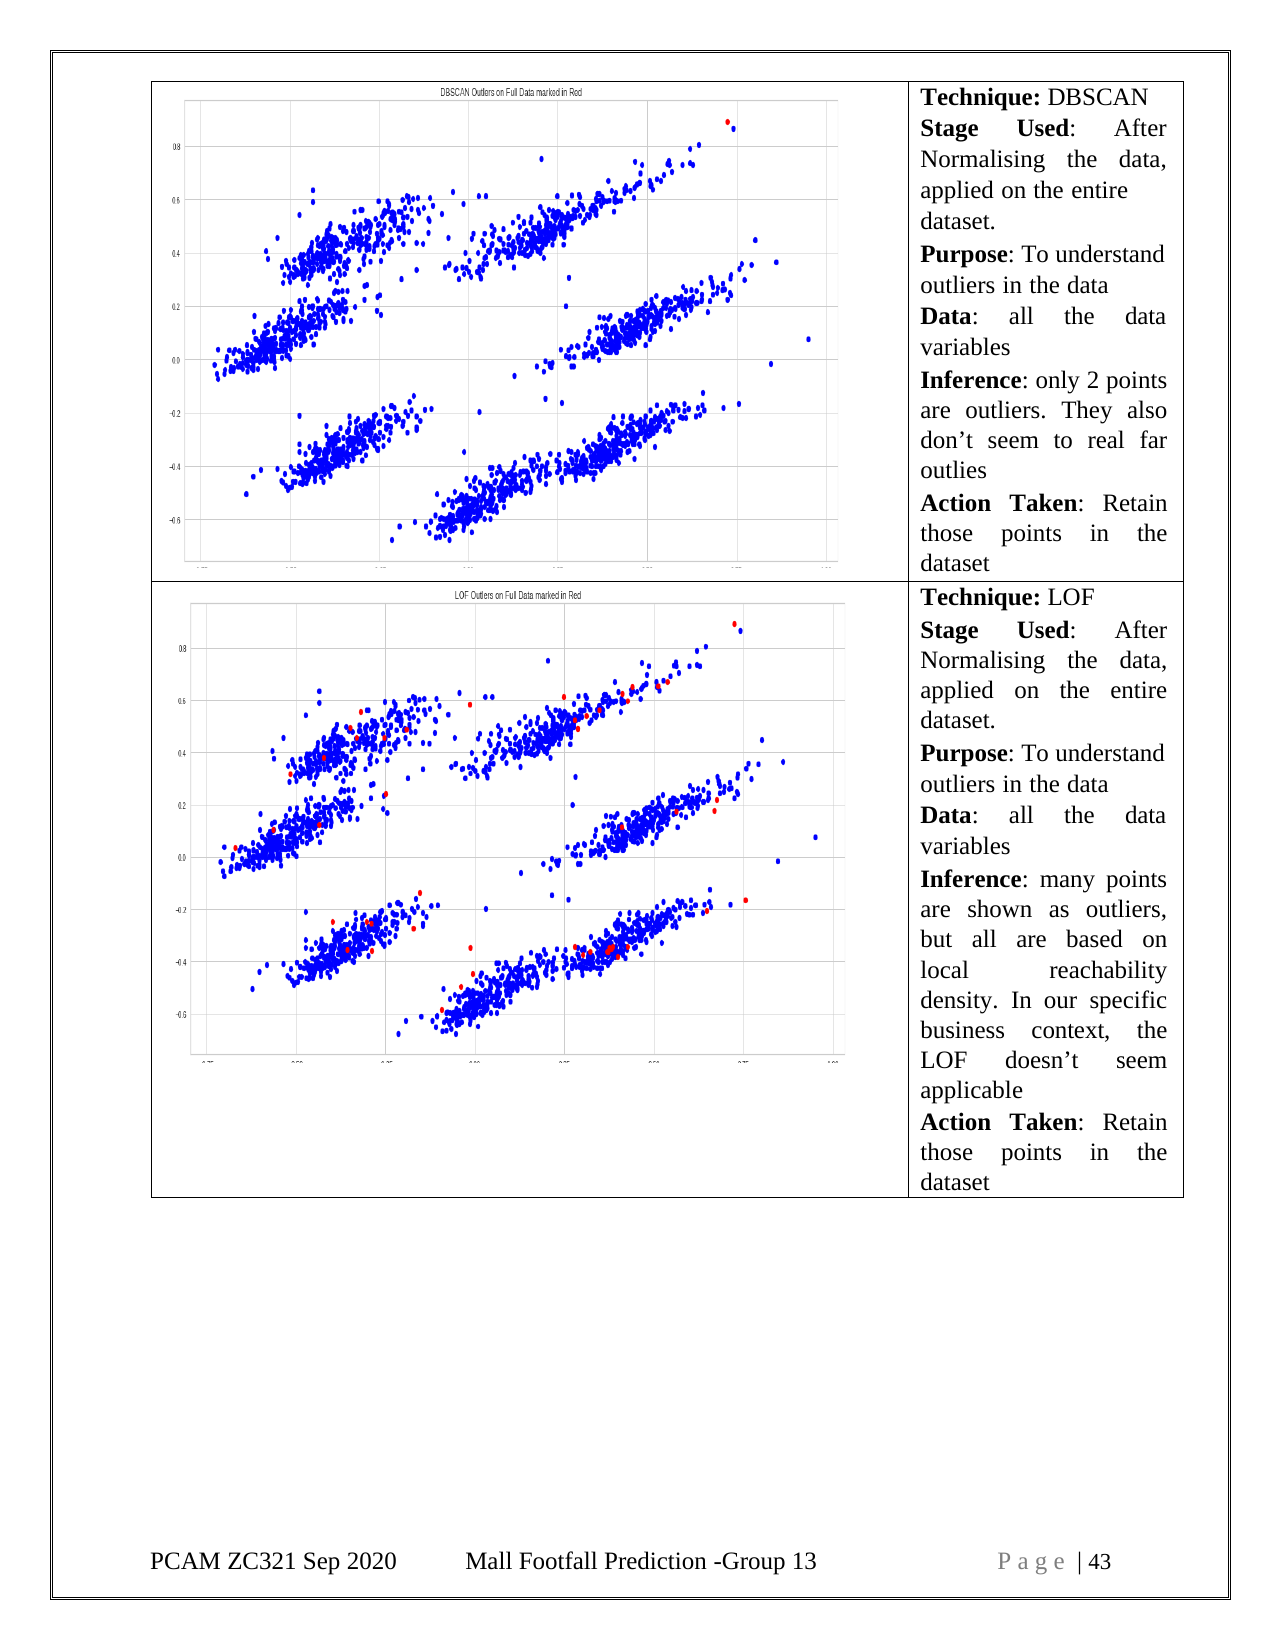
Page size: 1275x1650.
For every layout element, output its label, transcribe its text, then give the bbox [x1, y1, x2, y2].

picture [175, 591, 846, 1063]
table_header [152, 82, 908, 581]
table_cell Technique: LOF Stage Used: After Normalising the data, applied on the entire dataset. Purpose: To understand outliers in the data Data: all the data variables Inference: many points are shown as outliers, but all are based on local reachability density. In our specific business context, the LOF doesn’t seem applicable Action Taken: Retain those points in the dataset [909, 582, 1183, 1197]
table_header Technique: DBSCAN Stage Used: After Normalising the data, applied on the entire dataset. Purpose: To understand outliers in the data Data: all the data variables Inference: only 2 points are outliers. They also don’t seem to real far outlies Action Taken: Retain those points in the dataset [909, 82, 1183, 581]
picture [169, 88, 839, 568]
table_cell [152, 582, 908, 1197]
